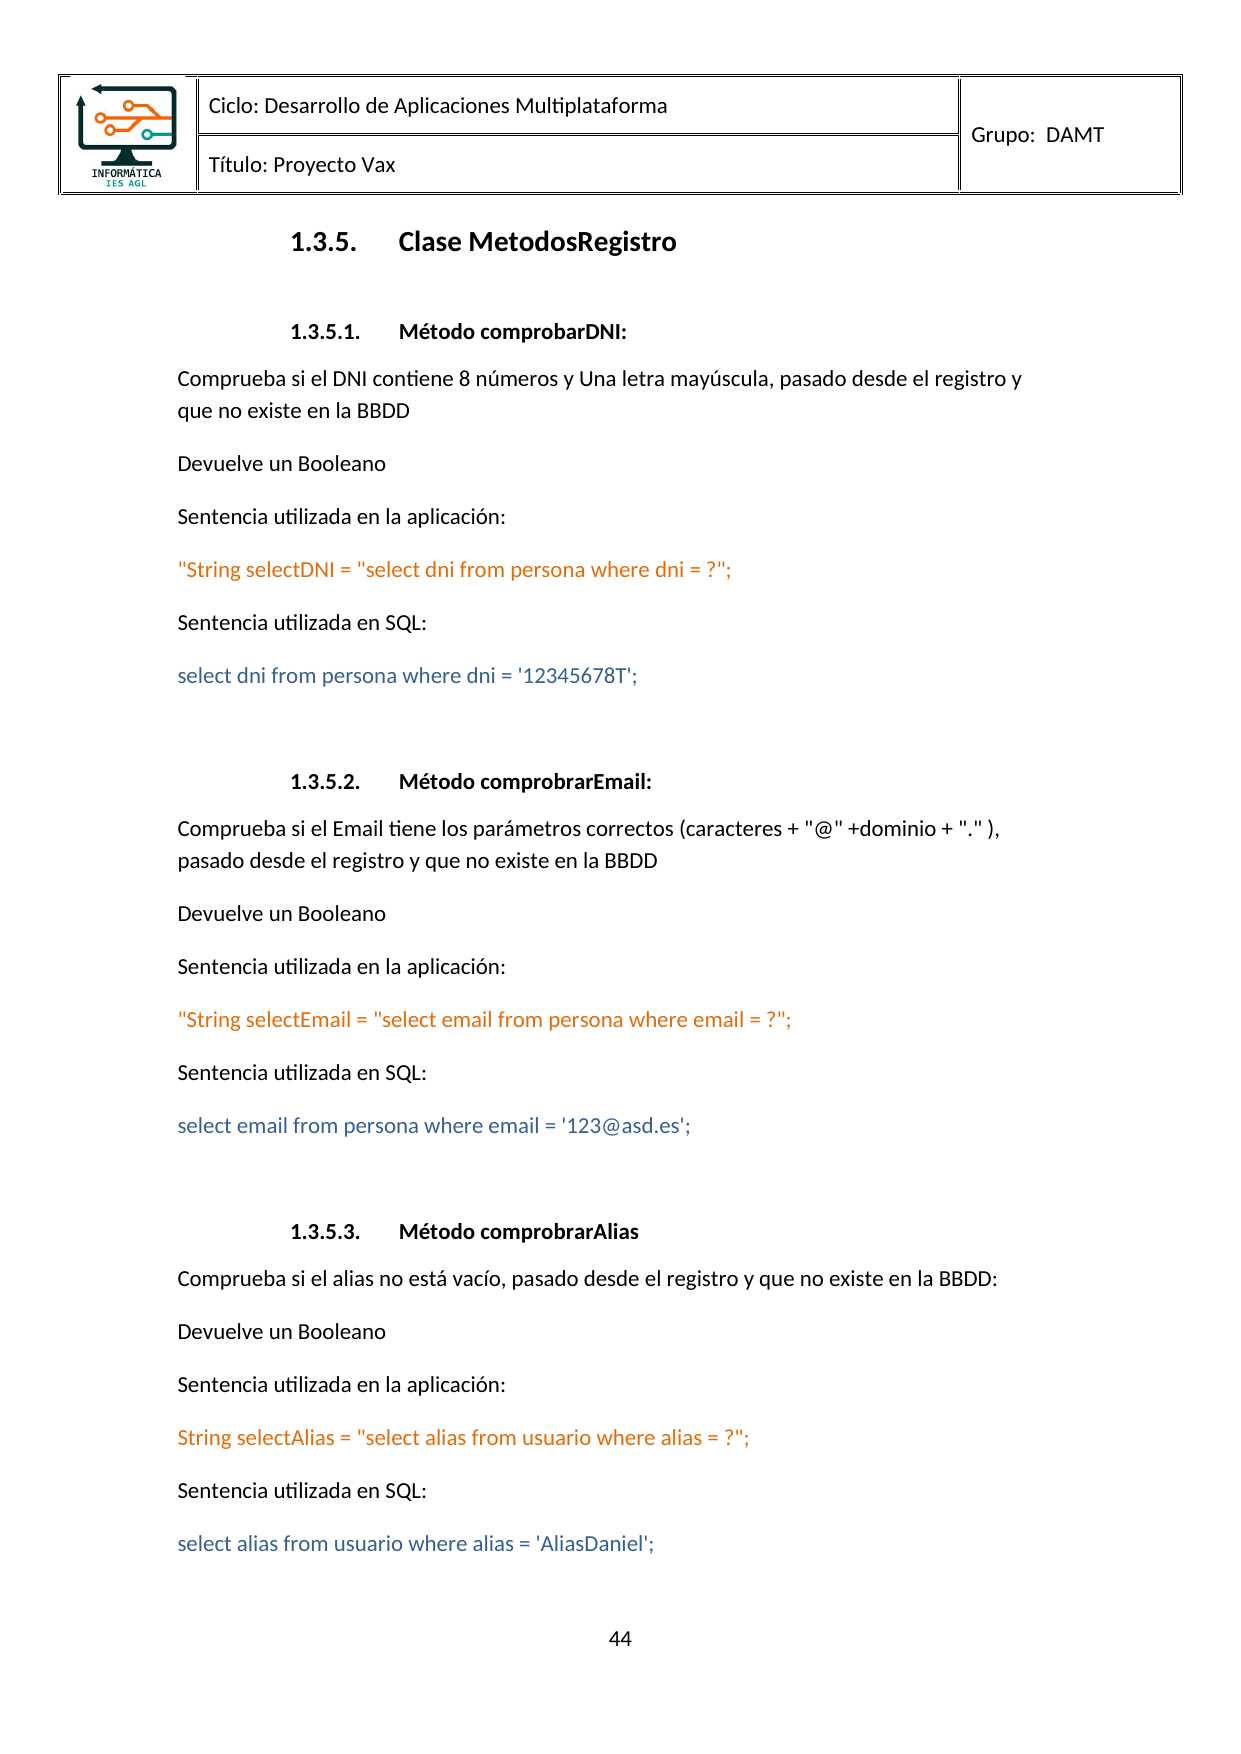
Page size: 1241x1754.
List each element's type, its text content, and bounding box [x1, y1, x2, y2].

text "String selectDNI = "select dni from persona where dni = ?"; [177, 555, 1063, 583]
text Sentencia utilizada en la aplicación: [177, 1370, 1063, 1398]
text Devuelve un Booleano [177, 1317, 1063, 1345]
text select alias from usuario where alias = 'AliasDaniel'; [177, 1529, 1063, 1557]
text Sentencia utilizada en la aplicación: [177, 502, 1063, 530]
text Sentencia utilizada en SQL: [177, 1058, 1063, 1086]
text select email from persona where email = '123@asd.es'; [177, 1111, 1063, 1139]
picture [70, 76, 186, 192]
text Comprueba si el Email tiene los parámetros correctos (caracteres + "@" +dominio + "." ), pasado desde el registro y que no existe en la BBDD [177, 814, 1063, 874]
text "String selectEmail = "select email from persona where email = ?"; [177, 1005, 1063, 1033]
text Sentencia utilizada en SQL: [177, 608, 1063, 636]
text Devuelve un Booleano [177, 899, 1063, 927]
list Método comprobrarAlias [290, 1217, 1063, 1246]
text Comprueba si el DNI contiene 8 números y Una letra mayúscula, pasado desde el registro y que no existe en la BBDD [177, 364, 1063, 424]
list Método comprobarDNI: [290, 317, 1063, 345]
text Sentencia utilizada en SQL: [177, 1476, 1063, 1504]
text String selectAlias = "select alias from usuario where alias = ?"; [177, 1423, 1063, 1451]
text select dni from persona where dni = '12345678T'; [177, 661, 1063, 689]
subtitle Clase MetodosRegistro [290, 223, 1063, 259]
text Sentencia utilizada en la aplicación: [177, 952, 1063, 980]
text Comprueba si el alias no está vacío, pasado desde el registro y que no existe en la BBDD: [177, 1264, 1063, 1292]
text Devuelve un Booleano [177, 449, 1063, 477]
list Método comprobrarEmail: [290, 767, 1063, 795]
